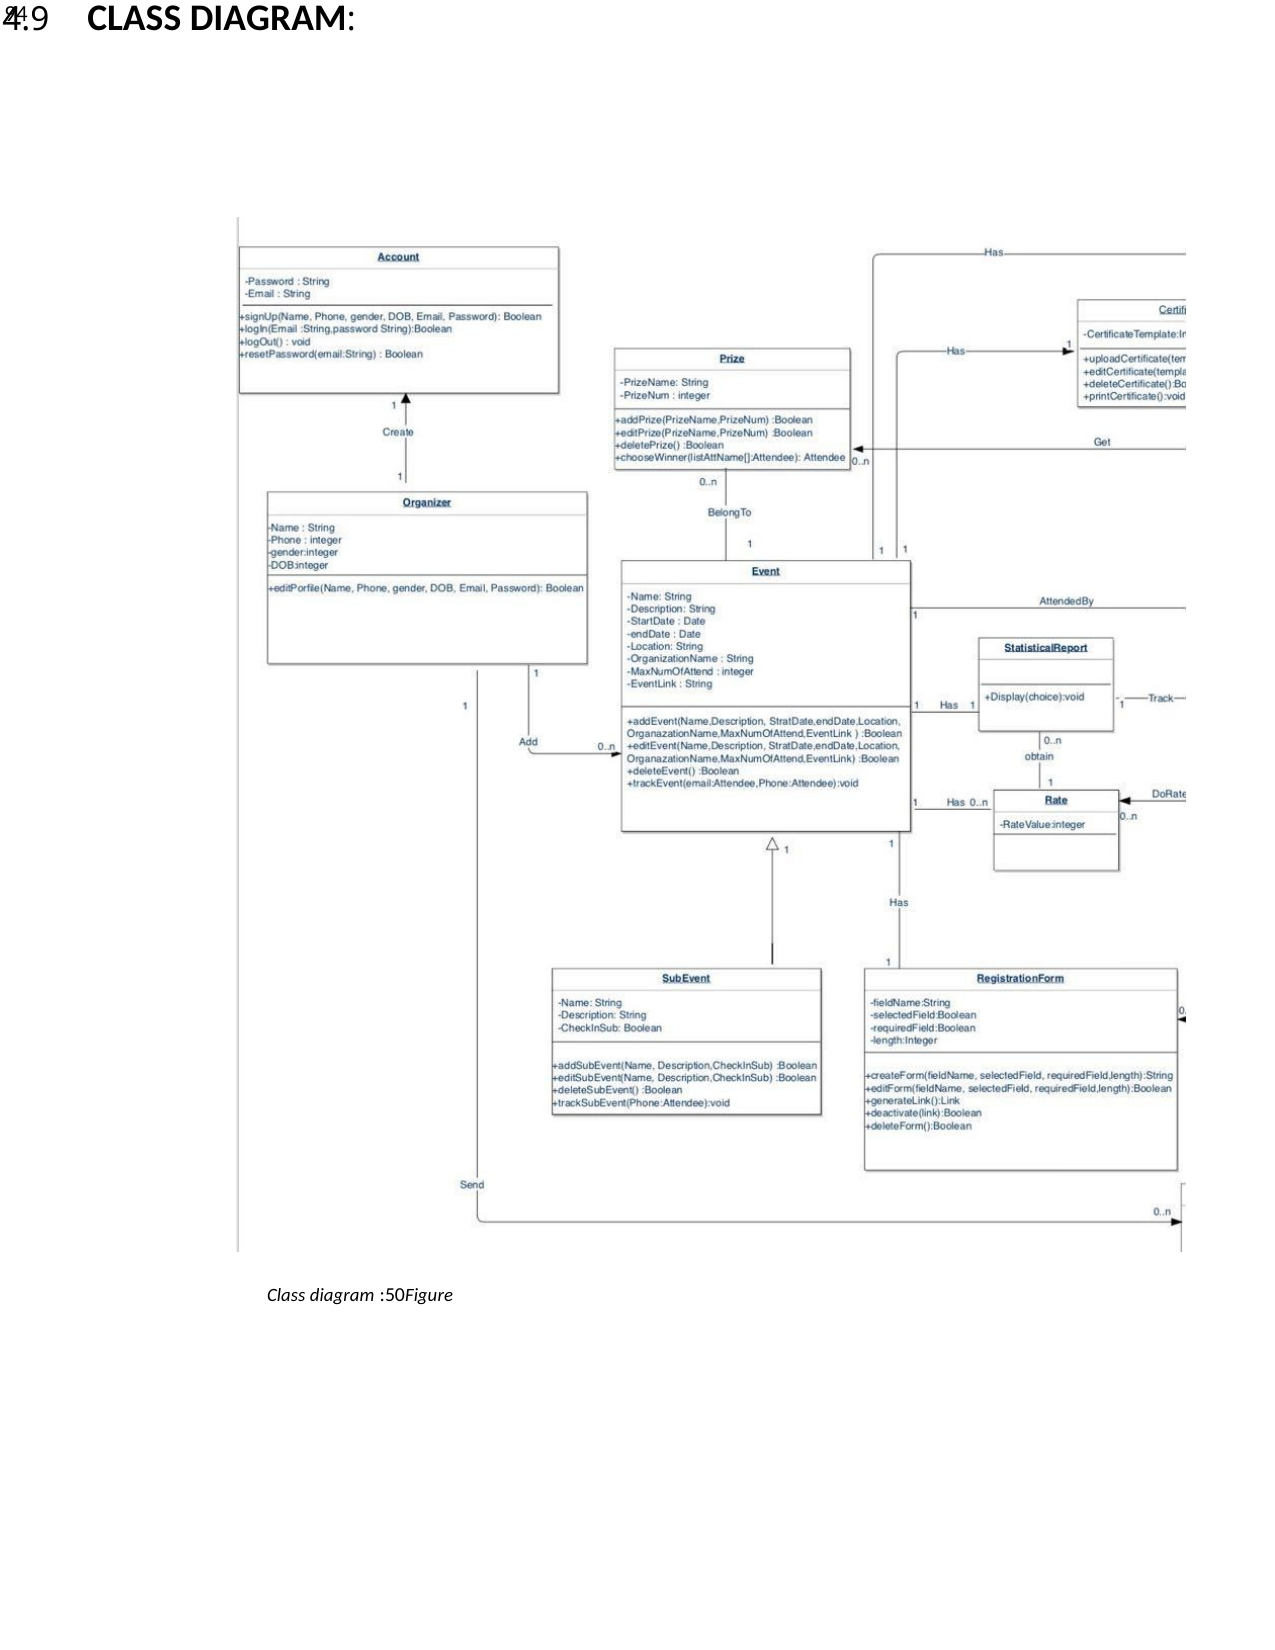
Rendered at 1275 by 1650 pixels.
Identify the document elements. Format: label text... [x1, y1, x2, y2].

picture [236, 217, 1187, 1252]
text Class diagram :50Figure [267, 1282, 1198, 1307]
